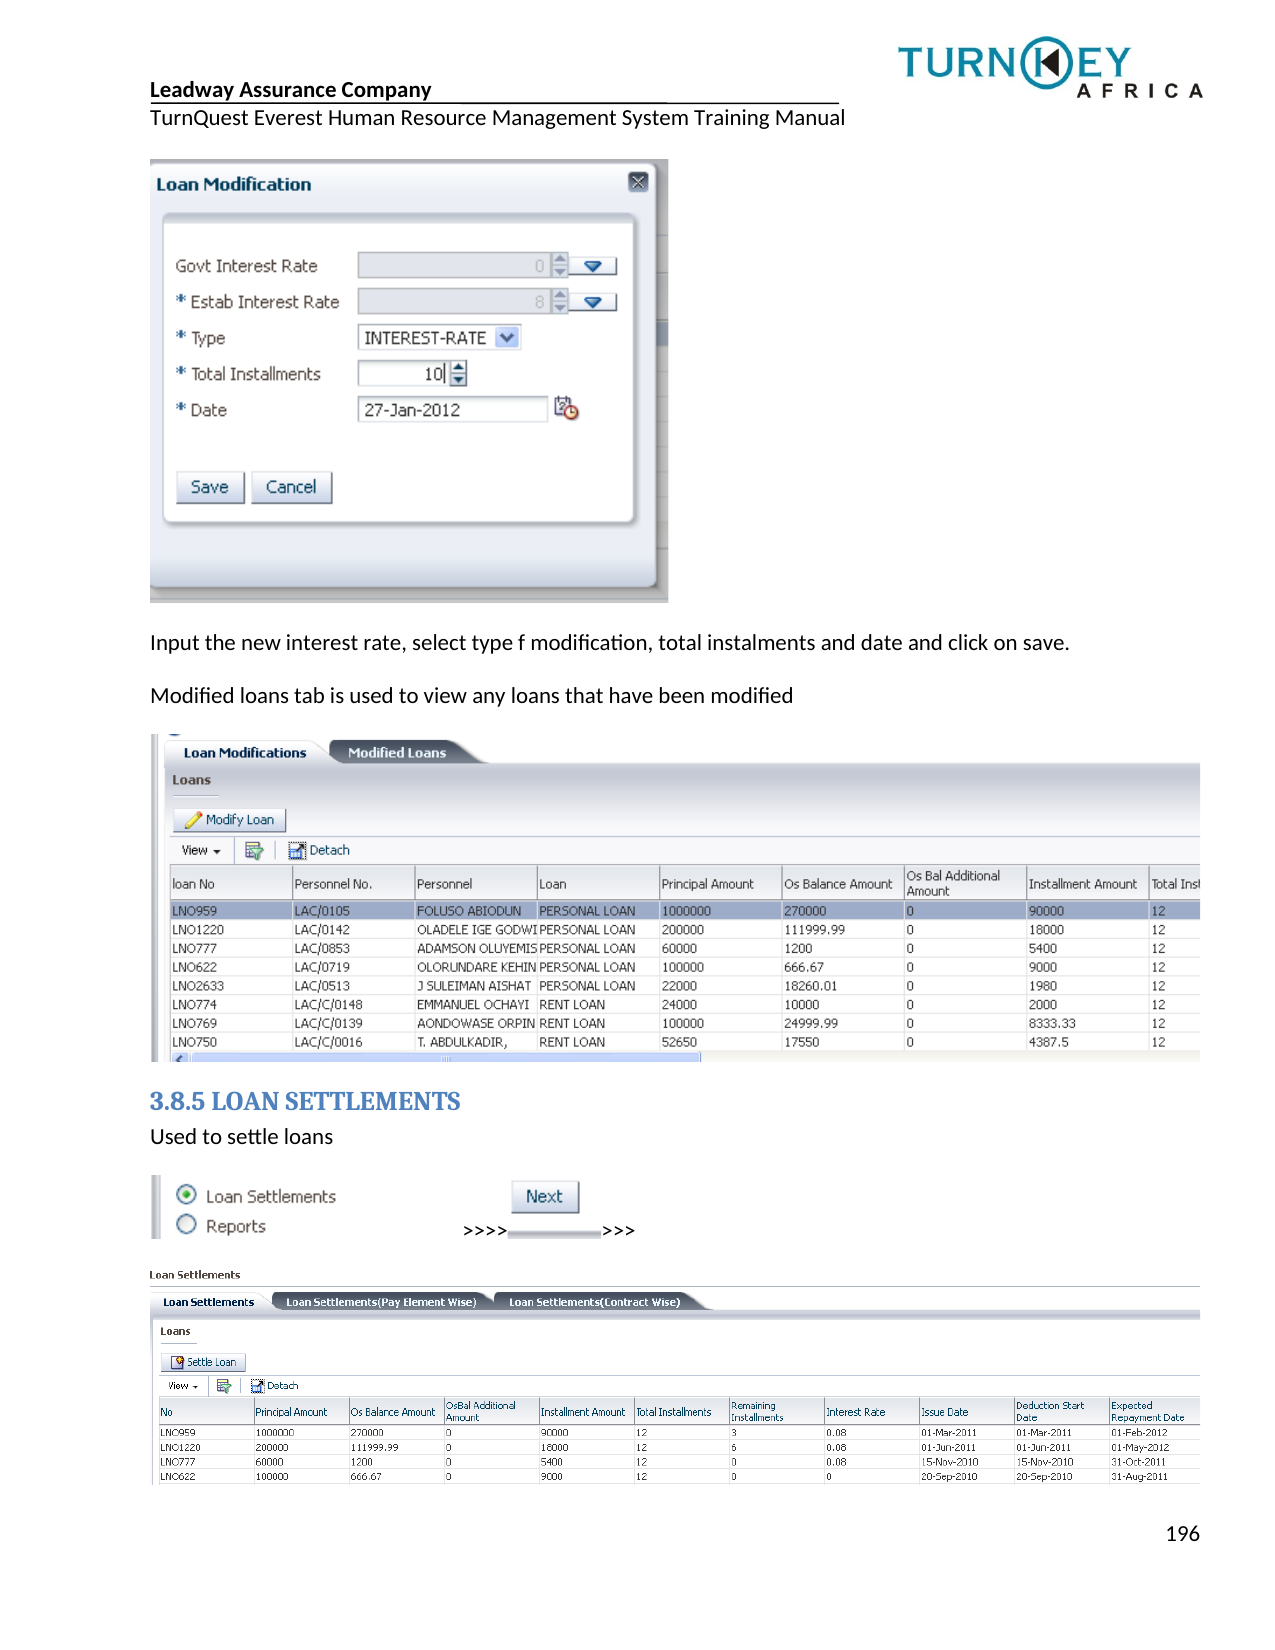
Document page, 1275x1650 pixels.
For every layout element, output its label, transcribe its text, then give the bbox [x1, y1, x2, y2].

picture [507, 1176, 602, 1239]
picture [150, 1175, 462, 1239]
picture [898, 36, 1203, 98]
text Used to settle loans [150, 1122, 1200, 1150]
picture [150, 734, 1200, 1062]
picture [150, 1269, 1200, 1485]
subtitle 3.8.5 LOAN SETTLEMENTS [150, 1086, 1200, 1117]
text Input the new interest rate, select type f modification, total instalments and date and click on save. [150, 628, 1200, 656]
text Modified loans tab is used to view any loans that have been modified [150, 681, 1200, 709]
picture [150, 159, 669, 603]
